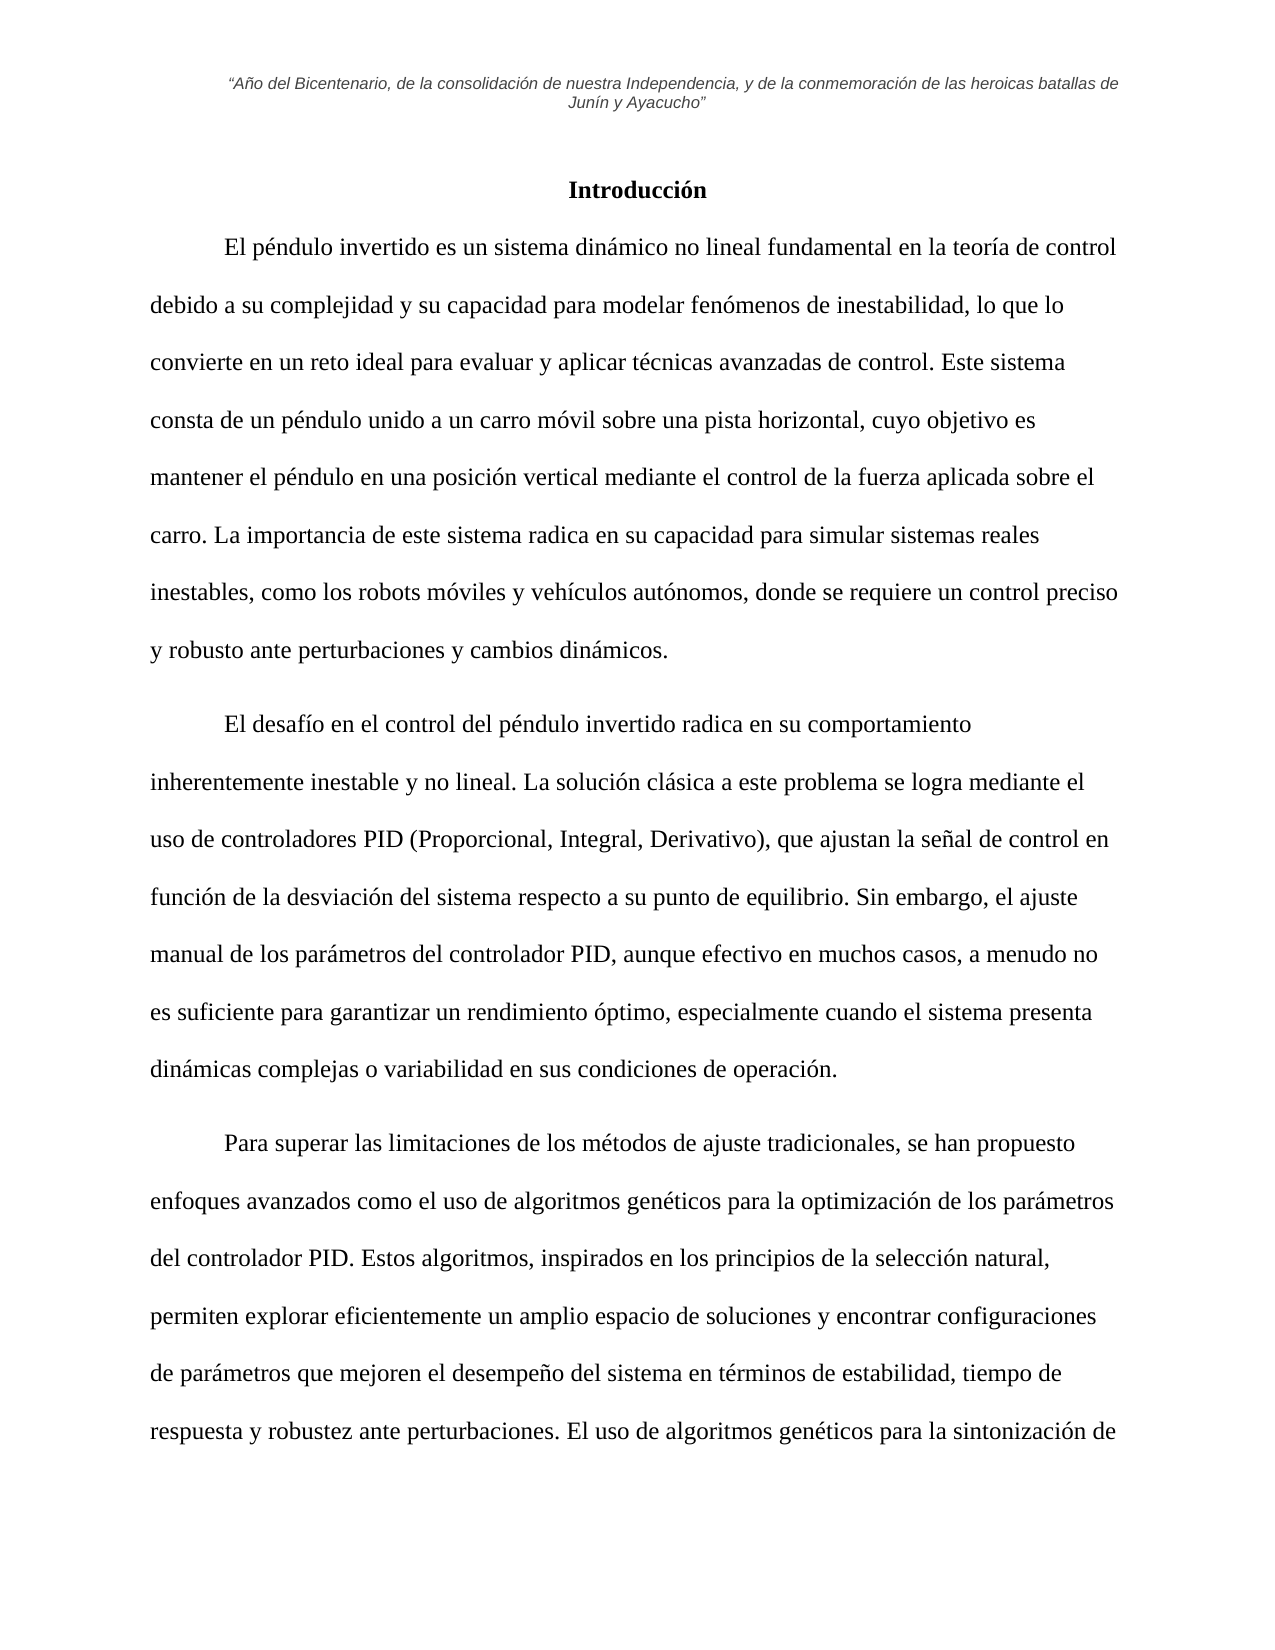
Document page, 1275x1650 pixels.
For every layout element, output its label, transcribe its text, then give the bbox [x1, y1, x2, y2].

text El desafío en el control del péndulo invertido radica en su comportamiento inherentemente inestable y no lineal. La solución clásica a este problema se logra mediante el uso de controladores PID (Proporcional, Integral, Derivativo), que ajustan la señal de control en función de la desviación del sistema respecto a su punto de equilibrio. Sin embargo, el ajuste manual de los parámetros del controlador PID, aunque efectivo en muchos casos, a menudo no es suficiente para garantizar un rendimiento óptimo, especialmente cuando el sistema presenta dinámicas complejas o variabilidad en sus condiciones de operación. [150, 709, 1125, 1083]
text El péndulo invertido es un sistema dinámico no lineal fundamental en la teoría de control debido a su complejidad y su capacidad para modelar fenómenos de inestabilidad, lo que lo convierte en un reto ideal para evaluar y aplicar técnicas avanzadas de control. Este sistema consta de un péndulo unido a un carro móvil sobre una pista horizontal, cuyo objetivo es mantener el péndulo en una posición vertical mediante el control de la fuerza aplicada sobre el carro. La importancia de este sistema radica en su capacidad para simular sistemas reales inestables, como los robots móviles y vehículos autónomos, donde se requiere un control preciso y robusto ante perturbaciones y cambios dinámicos. [150, 232, 1125, 664]
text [150, 1128, 1125, 1444]
subtitle Introducción [150, 175, 1125, 204]
